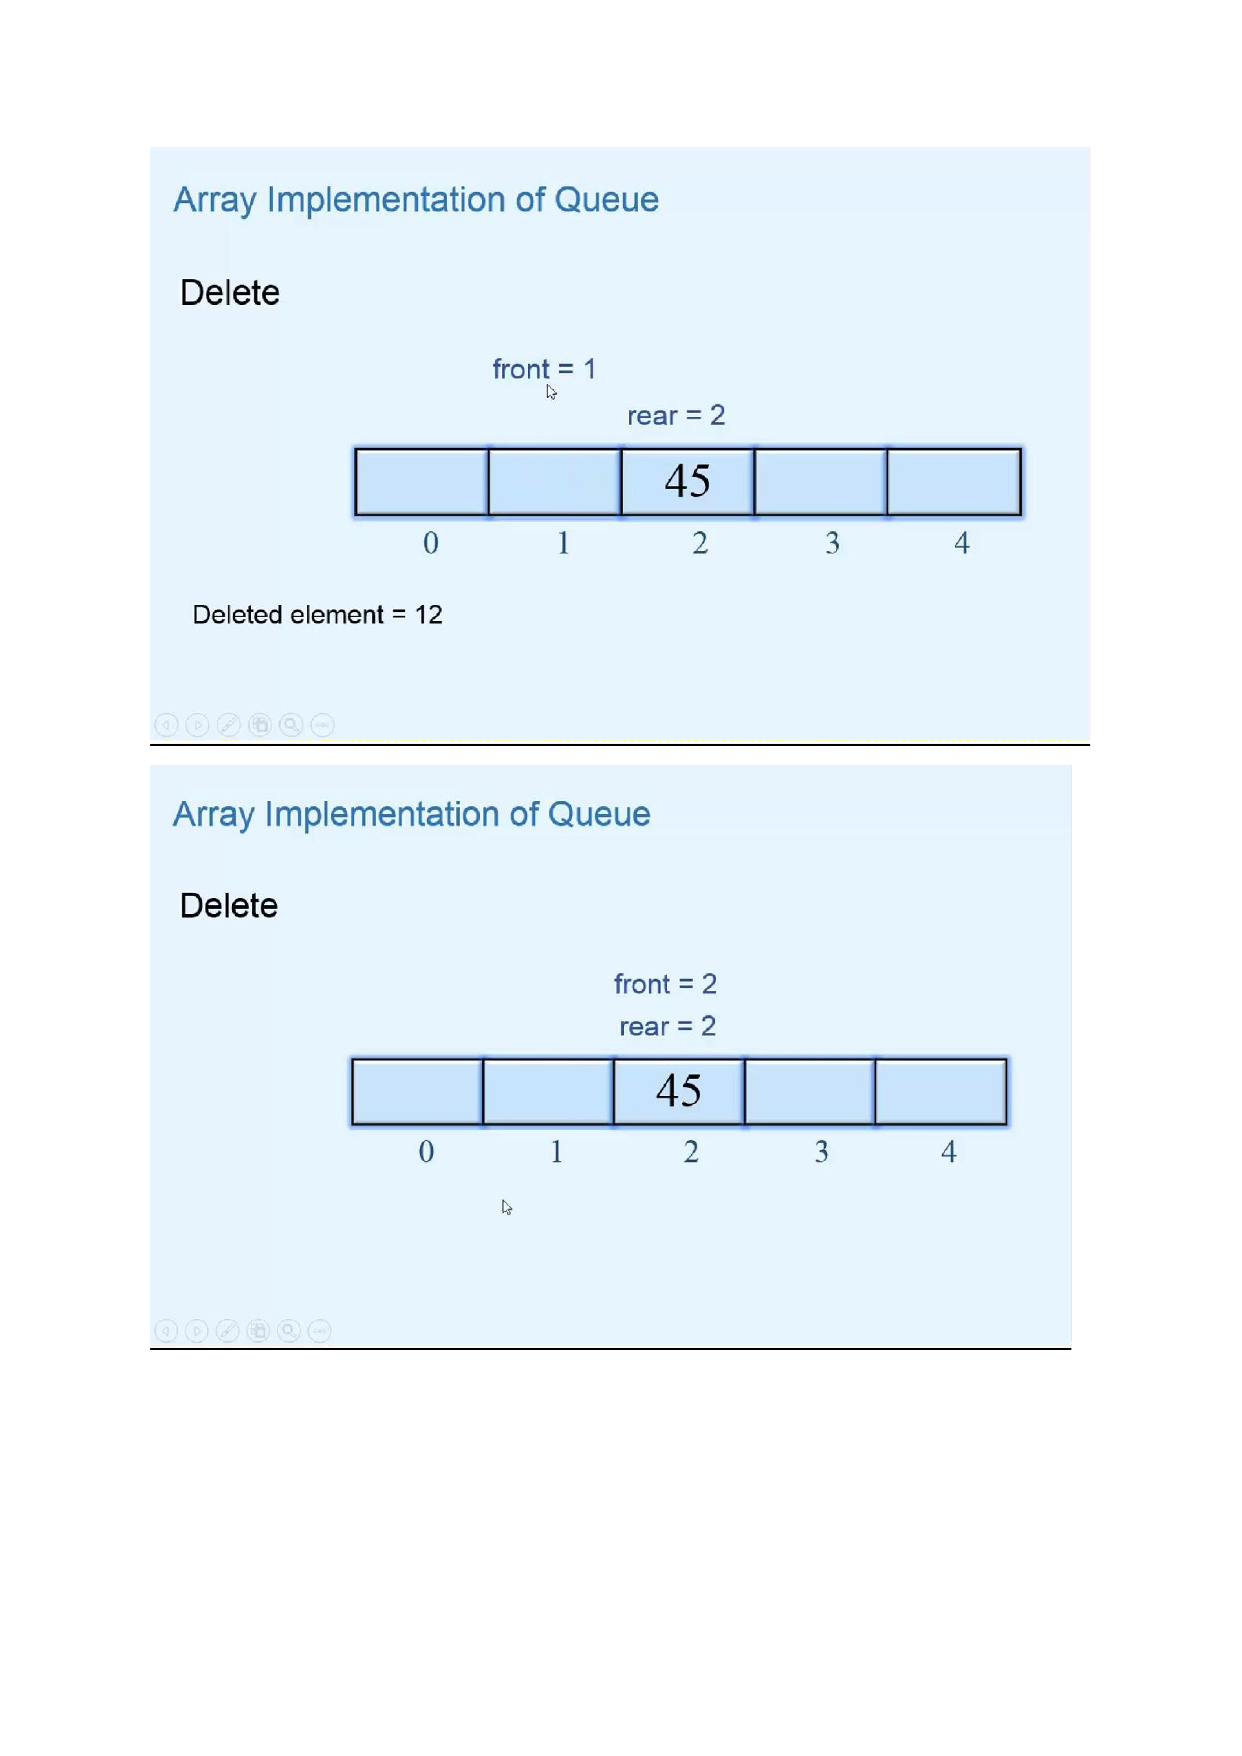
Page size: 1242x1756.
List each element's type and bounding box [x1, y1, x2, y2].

picture [150, 147, 1091, 746]
picture [150, 765, 1072, 1350]
